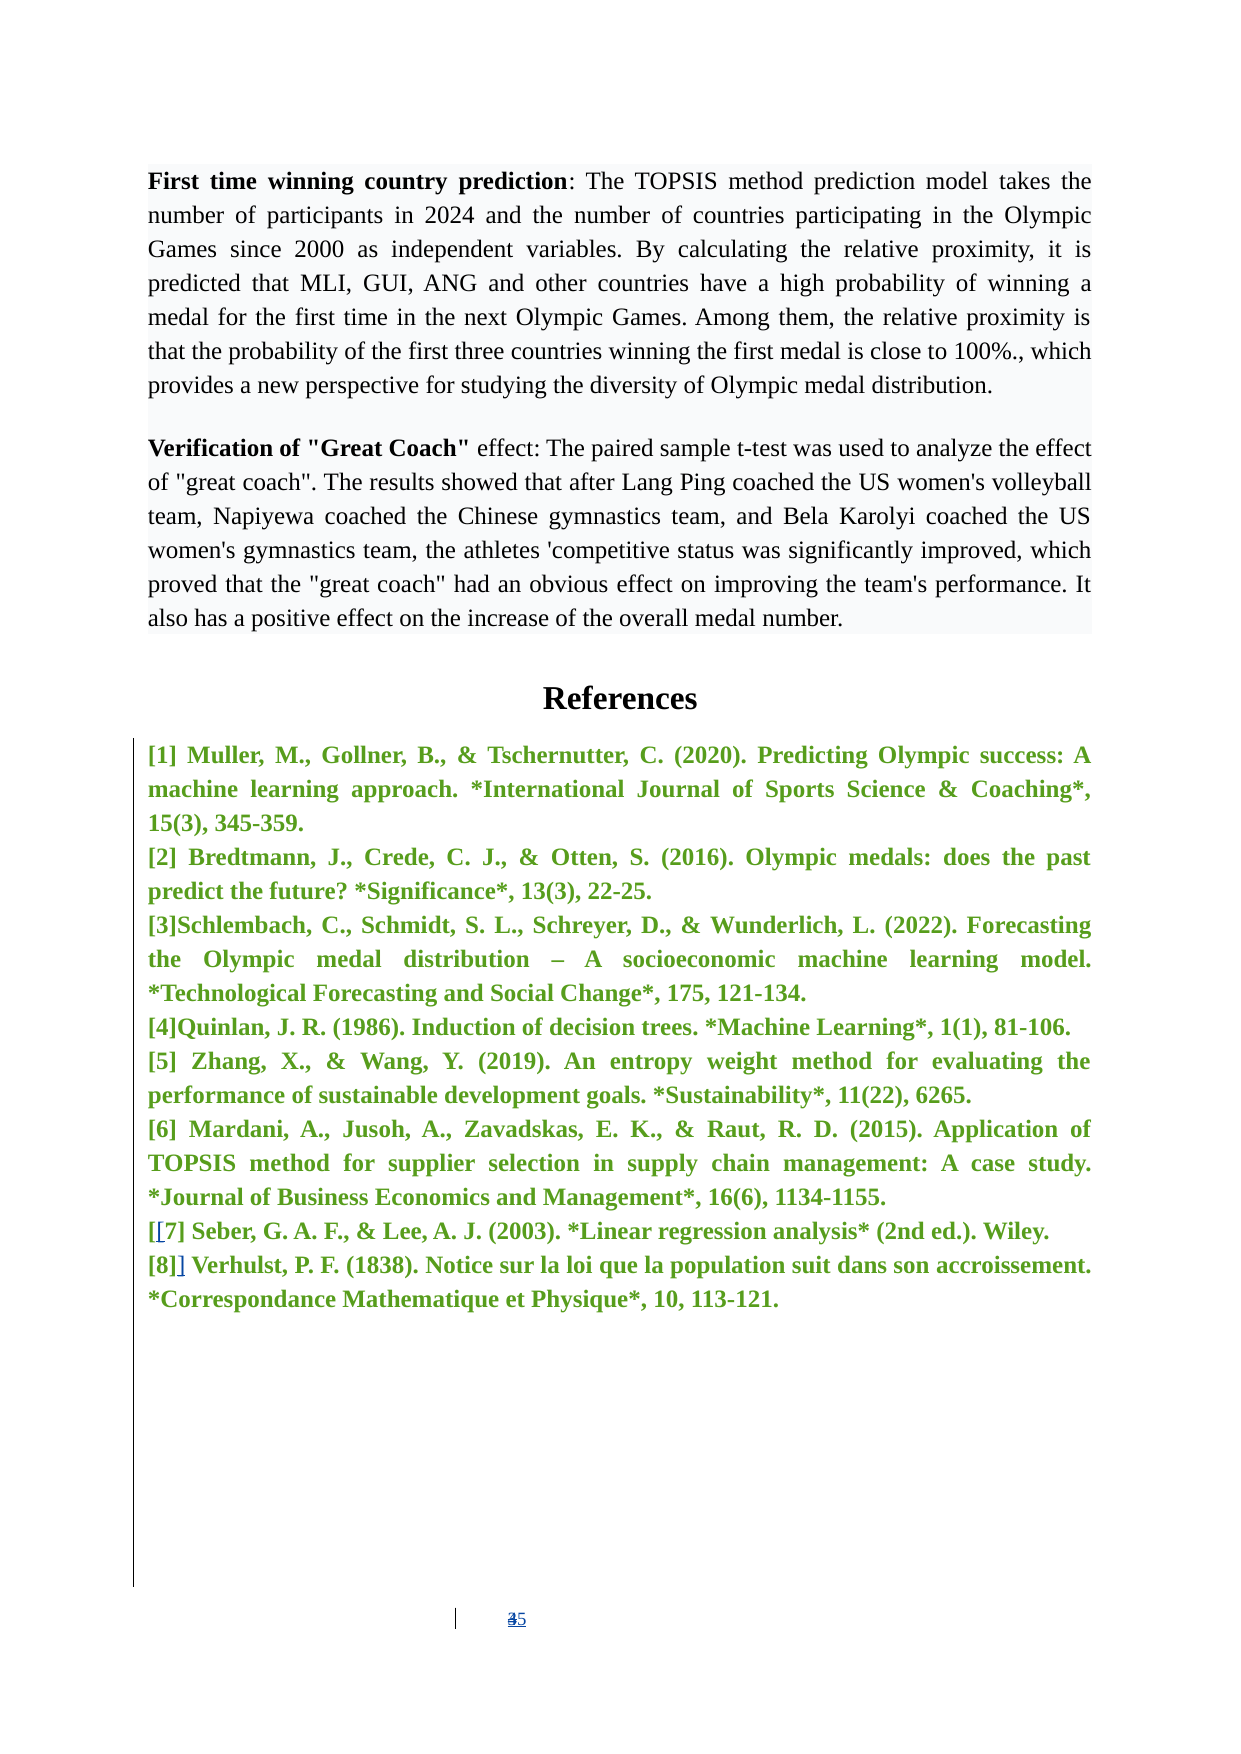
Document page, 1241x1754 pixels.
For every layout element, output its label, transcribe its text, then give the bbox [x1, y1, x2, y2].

text [8] Verhulst, P. F. (1838). Notice sur la loi que la population suit dans son accroissement. *Correspondance Mathematique et Physique*, 10, 113-121. [148, 1247, 1092, 1315]
text [7] Seber, G. A. F., & Lee, A. J. (2003). *Linear regression analysis* (2nd ed.). Wiley. [148, 1213, 1092, 1247]
text [2] Bredtmann, J., Crede, C. J., & Otten, S. (2016). Olympic medals: does the past predict the future? *Significance*, 13(3), 22-25. [148, 840, 1092, 908]
text References [148, 664, 1092, 732]
text [4]Quinlan, J. R. (1986). Induction of decision trees. *Machine Learning*, 1(1), 81-106. [148, 1009, 1092, 1043]
text [5] Zhang, X., & Wang, Y. (2019). An entropy weight method for evaluating the performance of sustainable development goals. *Sustainability*, 11(22), 6265. [148, 1043, 1092, 1111]
text Verification of "Great Coach" effect: The paired sample t-test was used to analyze the effect of "great coach". The results showed that after Lang Ping coached the US women's volleyball team, Napiyewa coached the Chinese gymnastics team, and Bela Karolyi coached the US women's gymnastics team, the athletes 'competitive status was significantly improved, which proved that the "great coach" had an obvious effect on improving the team's performance. It also has a positive effect on the increase of the overall medal number. [148, 431, 1092, 634]
text [6] Mardani, A., Jusoh, A., Zavadskas, E. K., & Raut, R. D. (2015). Application of TOPSIS method for supplier selection in supply chain management: A case study. *Journal of Business Economics and Management*, 16(6), 1134-1155. [148, 1111, 1092, 1213]
text [1] Muller, M., Gollner, B., & Tschernutter, C. (2020). Predicting Olympic success: A machine learning approach. *International Journal of Sports Science & Coaching*, 15(3), 345-359. [148, 738, 1092, 840]
text [3]Schlembach, C., Schmidt, S. L., Schreyer, D., & Wunderlich, L. (2022). Forecasting the Olympic medal distribution – A socioeconomic machine learning model. *Technological Forecasting and Social Change*, 175, 121-134. [148, 908, 1092, 1009]
text First time winning country prediction: The TOPSIS method prediction model takes the number of participants in 2024 and the number of countries participating in the Olympic Games since 2000 as independent variables. By calculating the relative proximity, it is predicted that MLI, GUI, ANG and other countries have a high probability of winning a medal for the first time in the next Olympic Games. Among them, the relative proximity is that the probability of the first three countries winning the first medal is close to 100%., which provides a new perspective for studying the diversity of Olympic medal distribution. [148, 164, 1092, 402]
